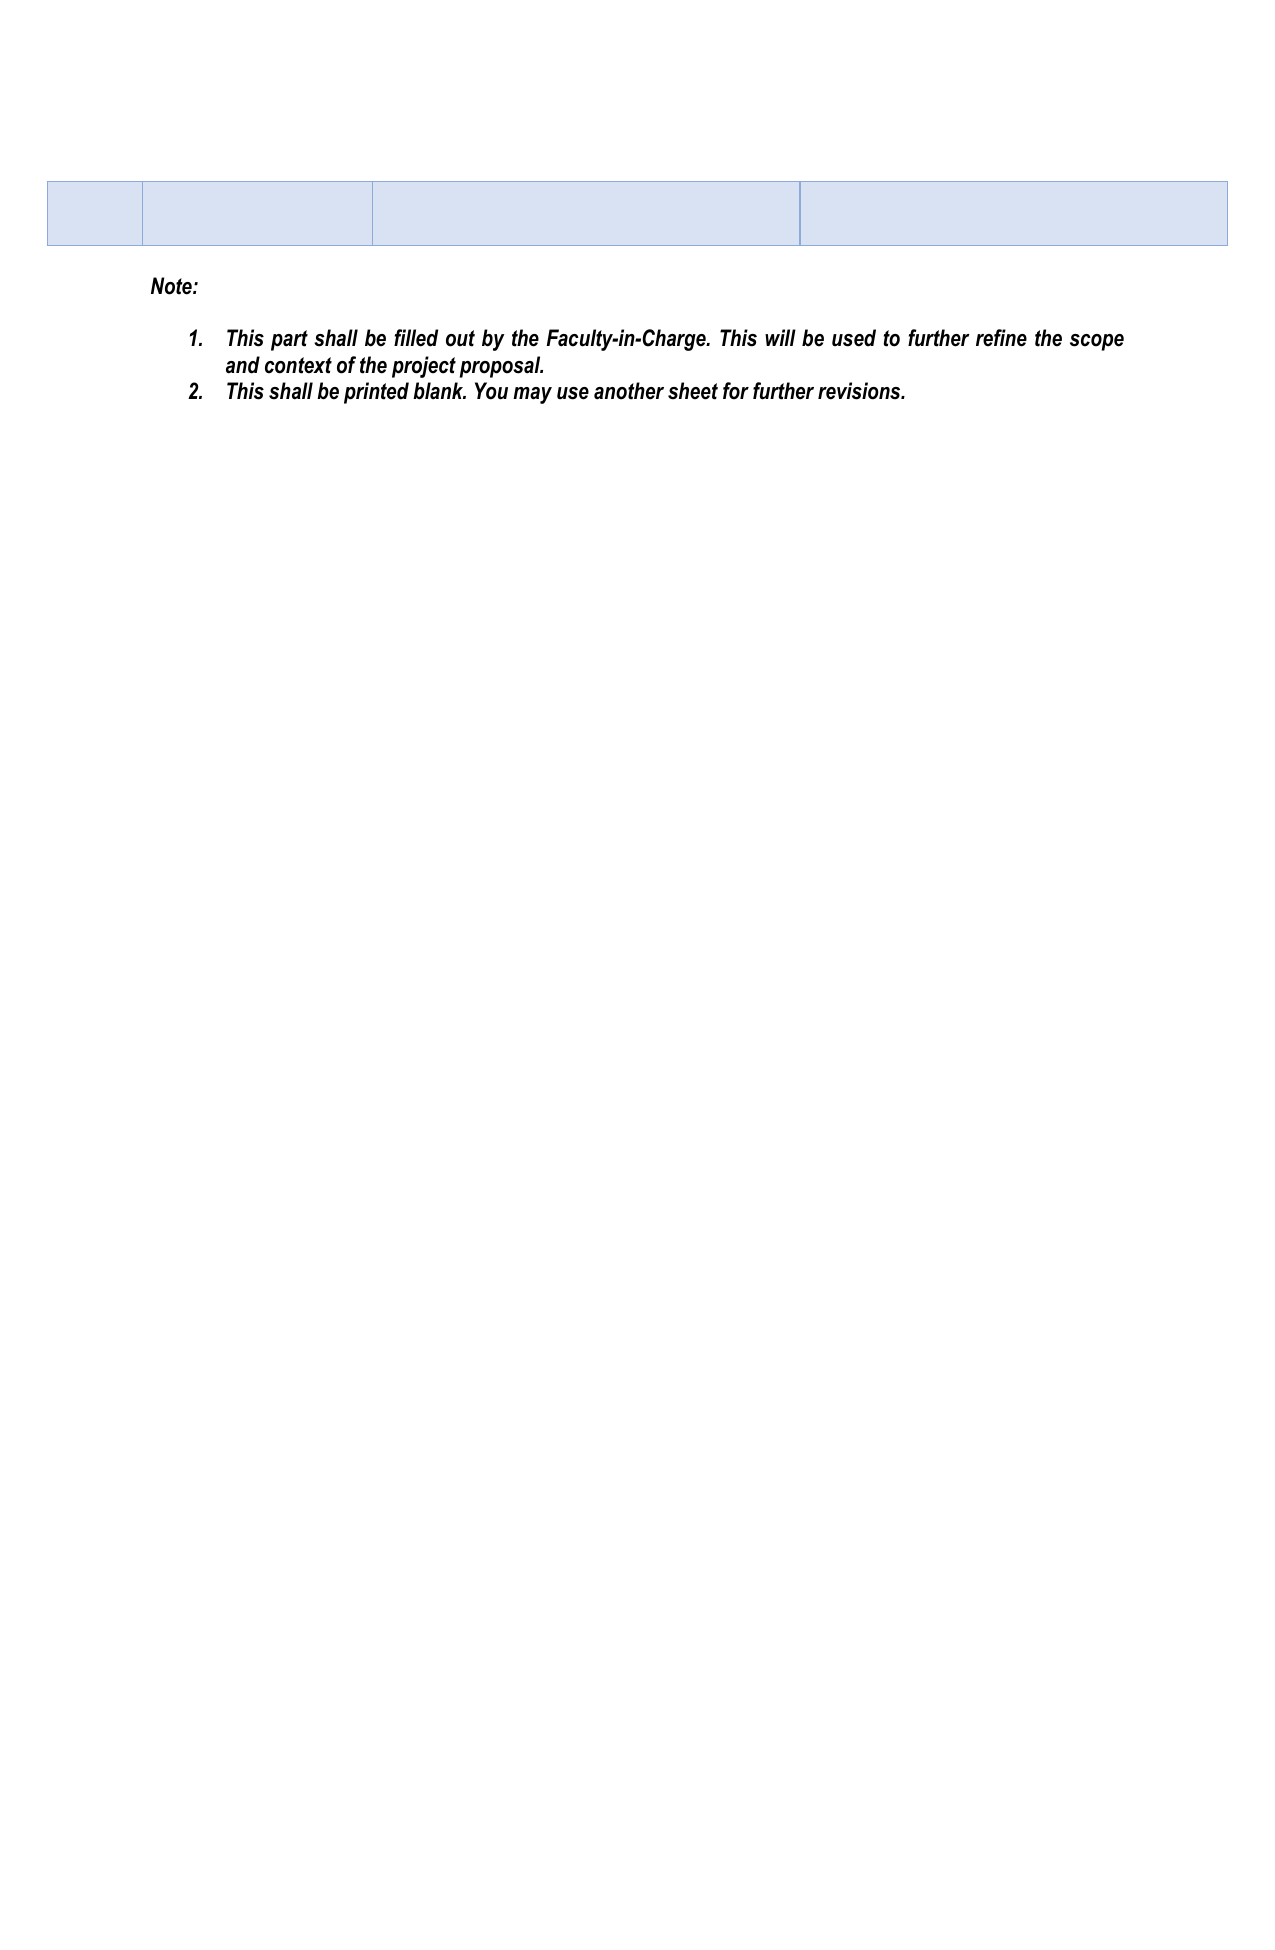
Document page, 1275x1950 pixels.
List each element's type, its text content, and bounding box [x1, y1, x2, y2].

table_cell [143, 182, 372, 245]
list This shall be printed blank. You may use another sheet for further revisions. [187, 378, 1125, 404]
table_cell [48, 182, 142, 245]
table_cell [373, 182, 799, 245]
text Note: [150, 273, 1125, 299]
table_cell [801, 182, 1227, 245]
list This part shall be filled out by the Faculty-in-Charge. This will be used to further refine the scope and context of the project proposal. [187, 325, 1125, 378]
